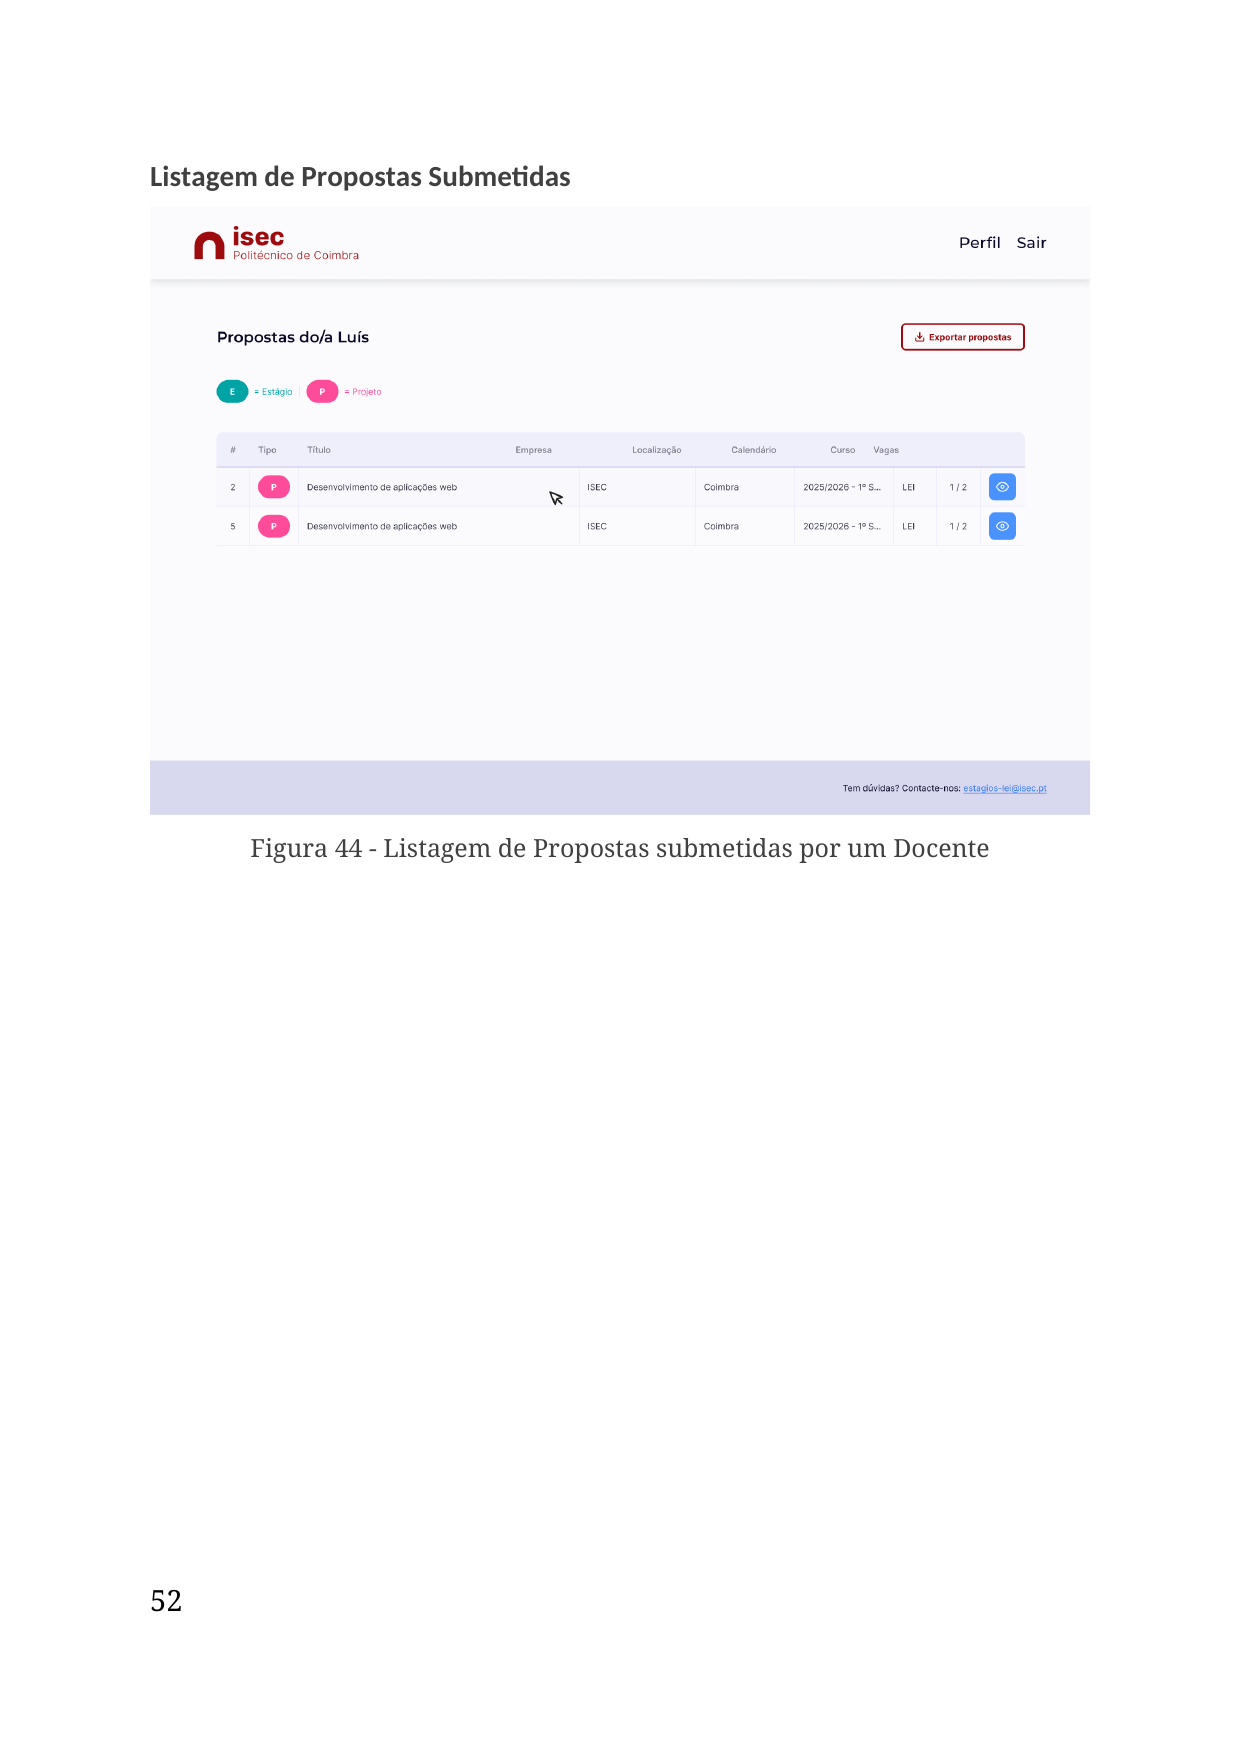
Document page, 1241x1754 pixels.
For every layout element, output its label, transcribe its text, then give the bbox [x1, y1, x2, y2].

subtitle Listagem de Propostas Submetidas [150, 158, 1090, 194]
text Figura 44 - Listagem de Propostas submetidas por um Docente [150, 831, 1090, 865]
picture [150, 206, 1091, 815]
